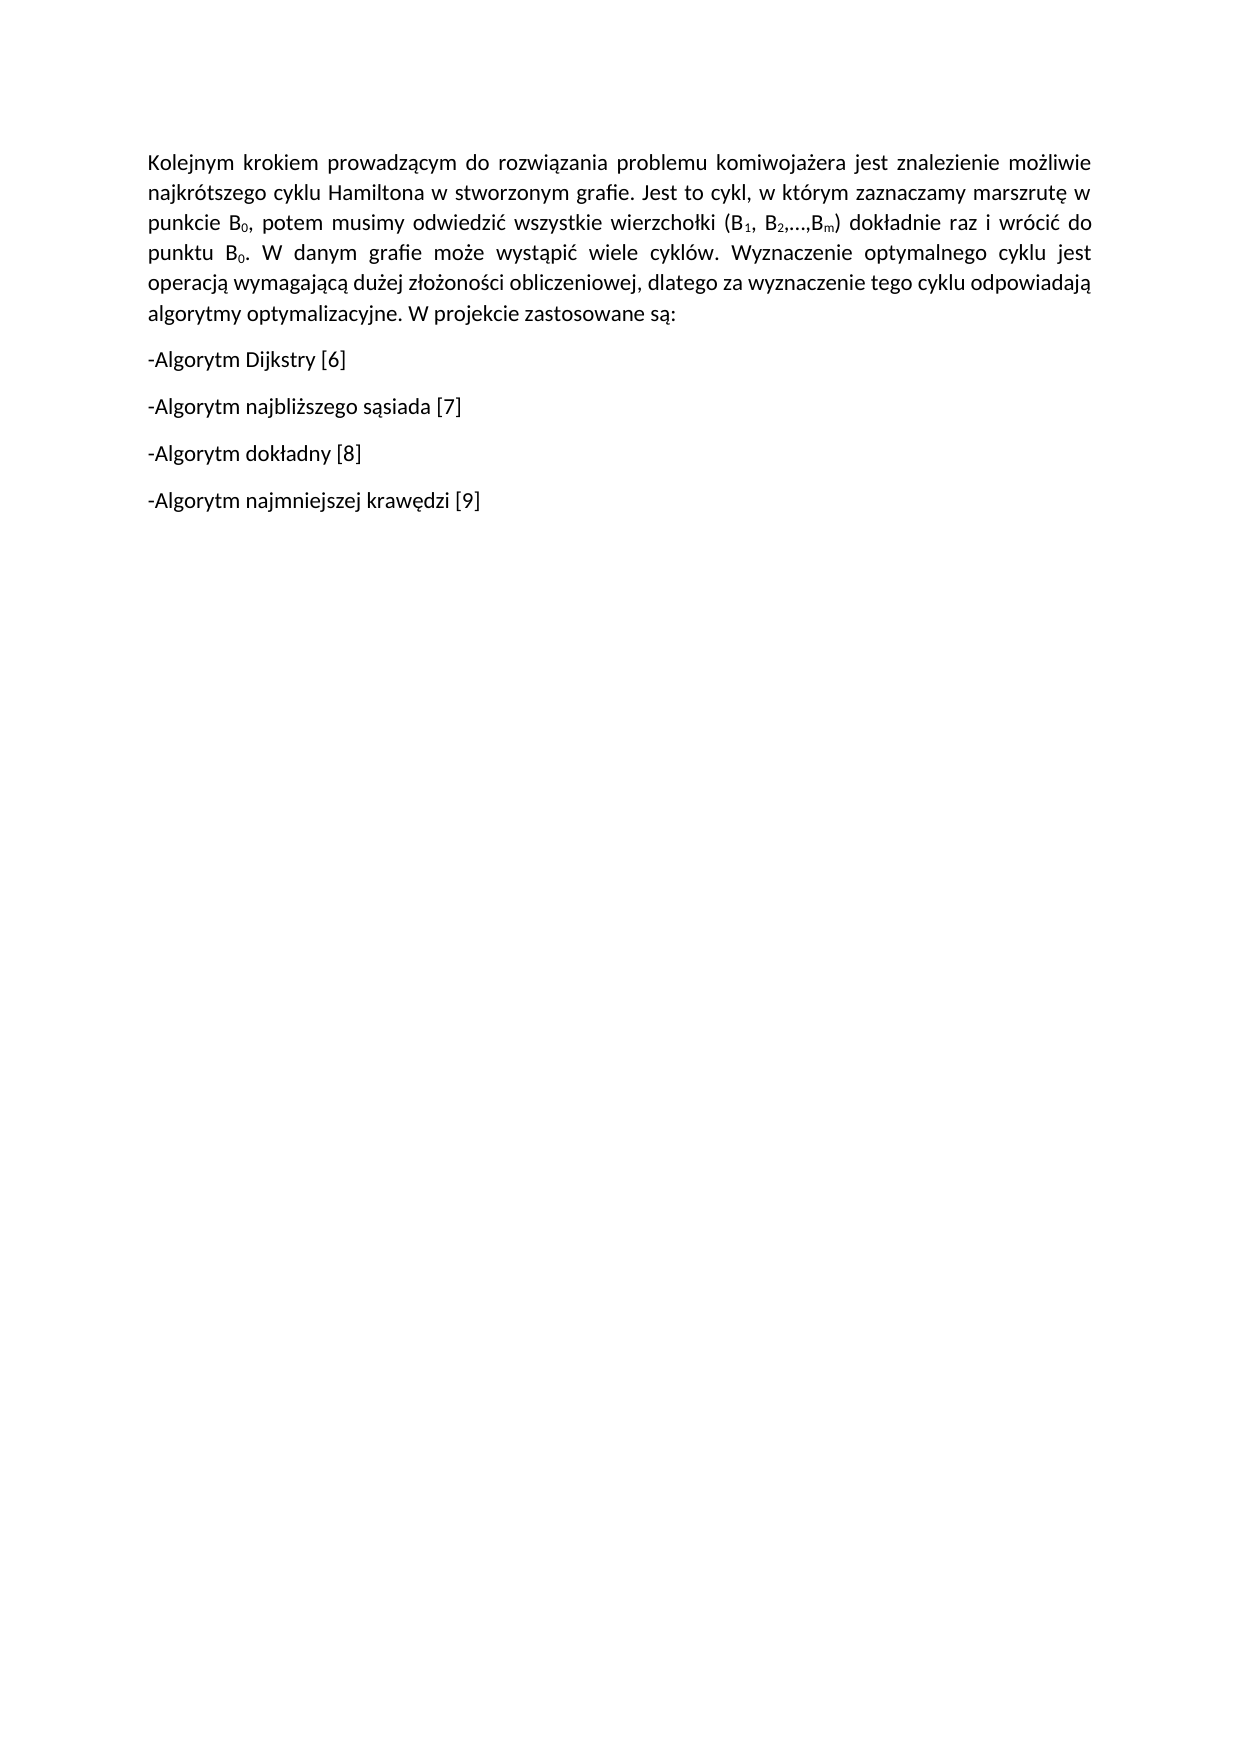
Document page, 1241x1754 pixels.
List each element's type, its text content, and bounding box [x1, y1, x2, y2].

text -Algorytm dokładny [8] [148, 439, 1093, 467]
text -Algorytm Dijkstry [6] [148, 346, 1093, 373]
text -Algorytm najbliższego sąsiada [7] [148, 392, 1093, 420]
text -Algorytm najmniejszej krawędzi [9] [148, 486, 1093, 514]
text Kolejnym krokiem prowadzącym do rozwiązania problemu komiwojażera jest znalezienie możliwie najkrótszego cyklu Hamiltona w stworzonym grafie. Jest to cykl, w którym zaznaczamy marszrutę w punkcie B0, potem musimy odwiedzić wszystkie wierzchołki (B1, B2,…,Bm) dokładnie raz i wrócić do punktu B0. W danym grafie może wystąpić wiele cyklów. Wyznaczenie optymalnego cyklu jest operacją wymagającą dużej złożoności obliczeniowej, dlatego za wyznaczenie tego cyklu odpowiadają algorytmy optymalizacyjne. W projekcie zastosowane są: [148, 148, 1093, 327]
